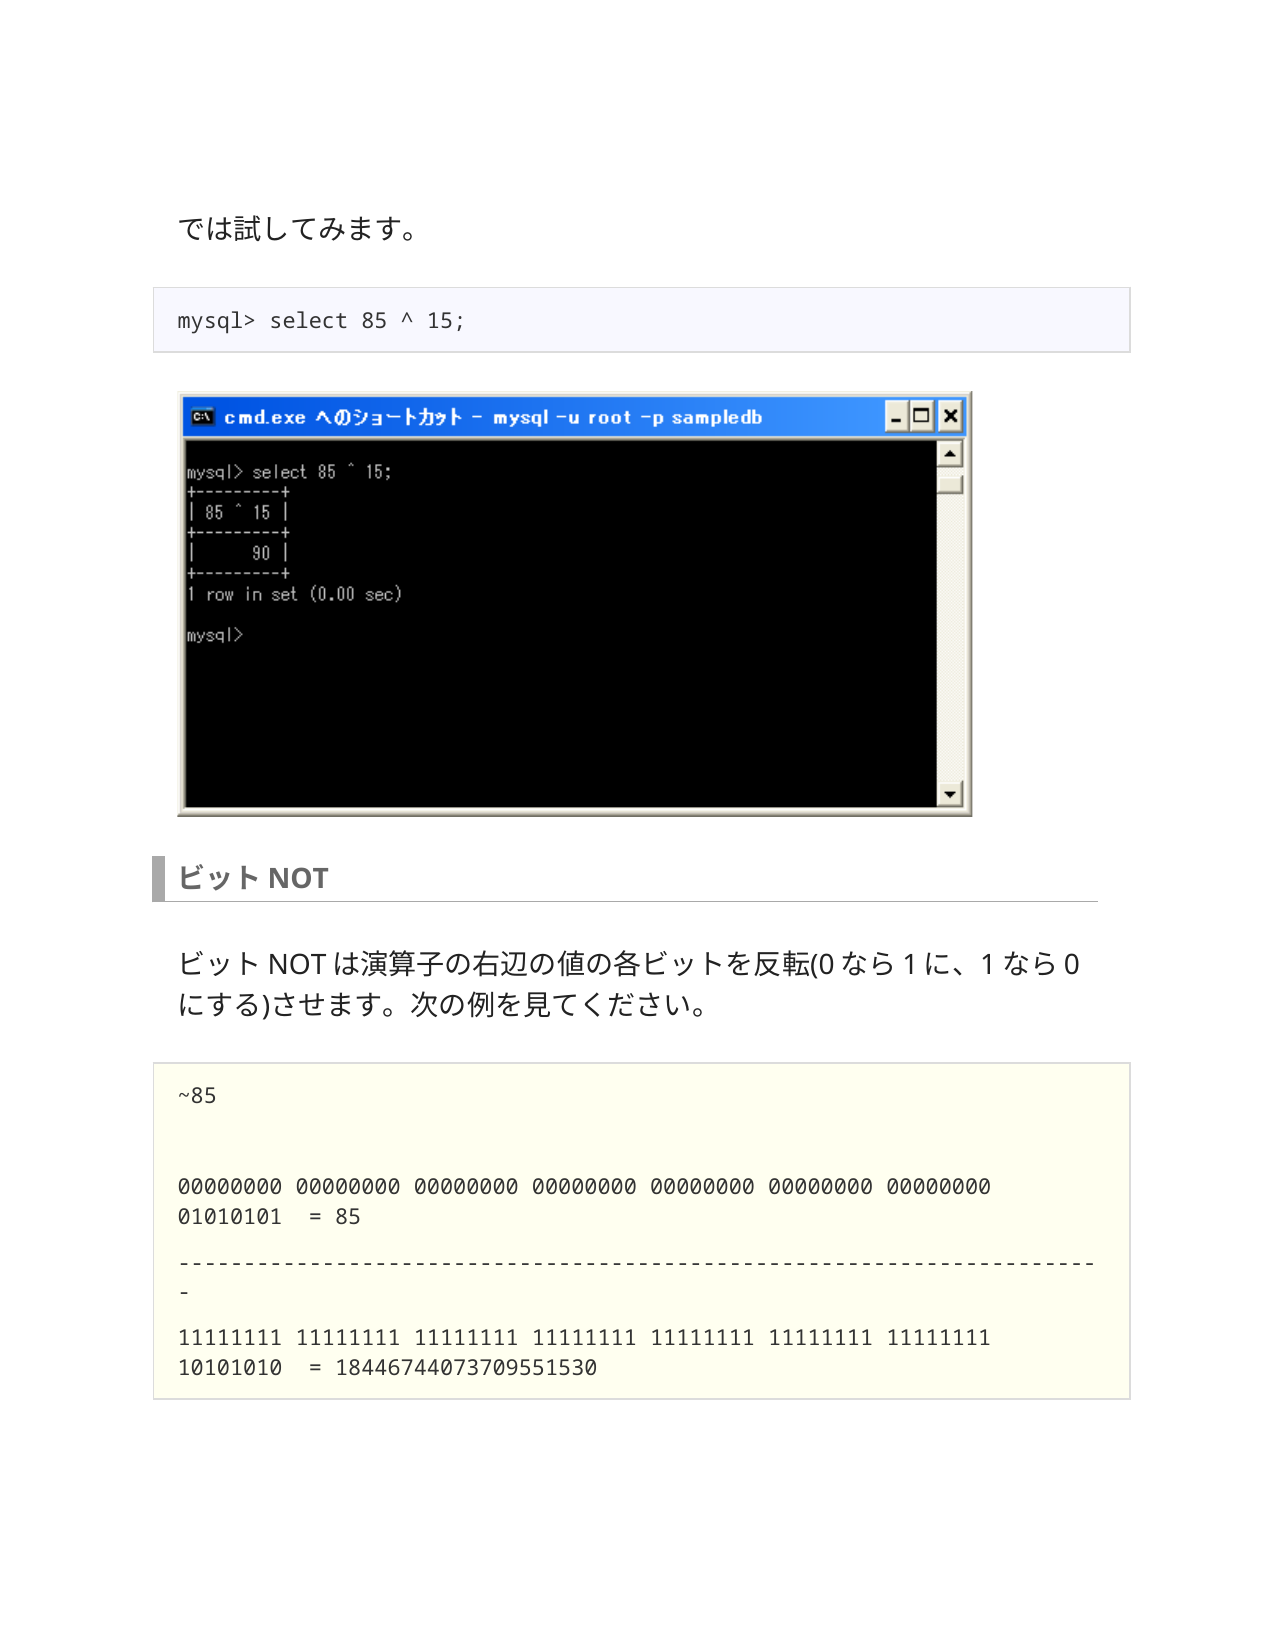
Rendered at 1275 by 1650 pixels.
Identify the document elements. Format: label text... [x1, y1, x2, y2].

text 11111111 11111111 11111111 11111111 11111111 11111111 11111111 10101010 = 18446744073709551530 [154, 1303, 1129, 1398]
picture [177, 391, 973, 817]
text ~85 [154, 1064, 1129, 1108]
text 00000000 00000000 00000000 00000000 00000000 00000000 00000000 01010101 = 85 [154, 1153, 1129, 1228]
text ビットNOT [165, 856, 1098, 901]
text ----------------------------------------------------------------------- [154, 1228, 1129, 1303]
text では試してみます。 [177, 207, 1098, 247]
text ビットNOTは演算子の右辺の値の各ビットを反転(0なら1に、1なら0にする)させます。次の例を見てください。 [177, 942, 1098, 1023]
text mysql> select 85 ^ 15; [154, 288, 1129, 351]
